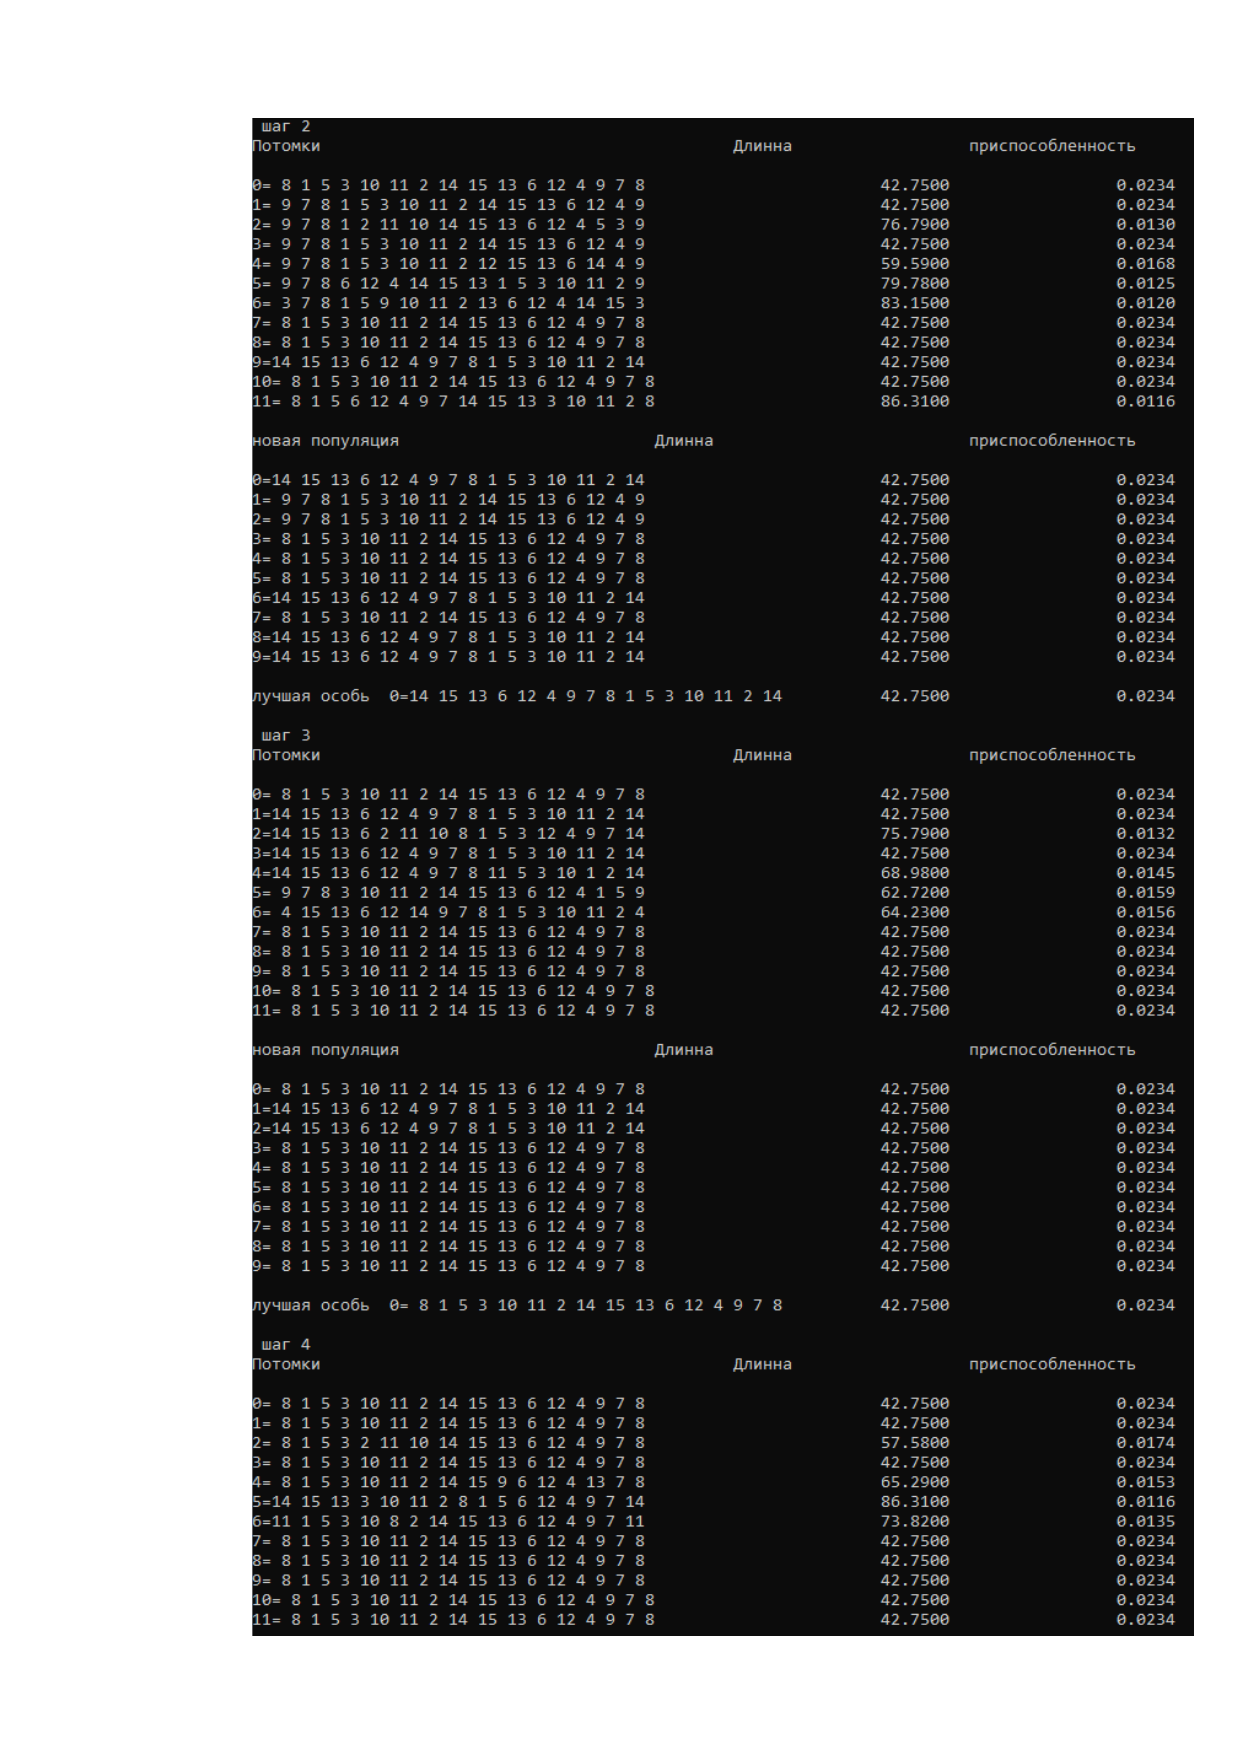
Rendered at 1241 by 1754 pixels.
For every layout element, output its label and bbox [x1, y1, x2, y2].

picture [252, 118, 1194, 1636]
